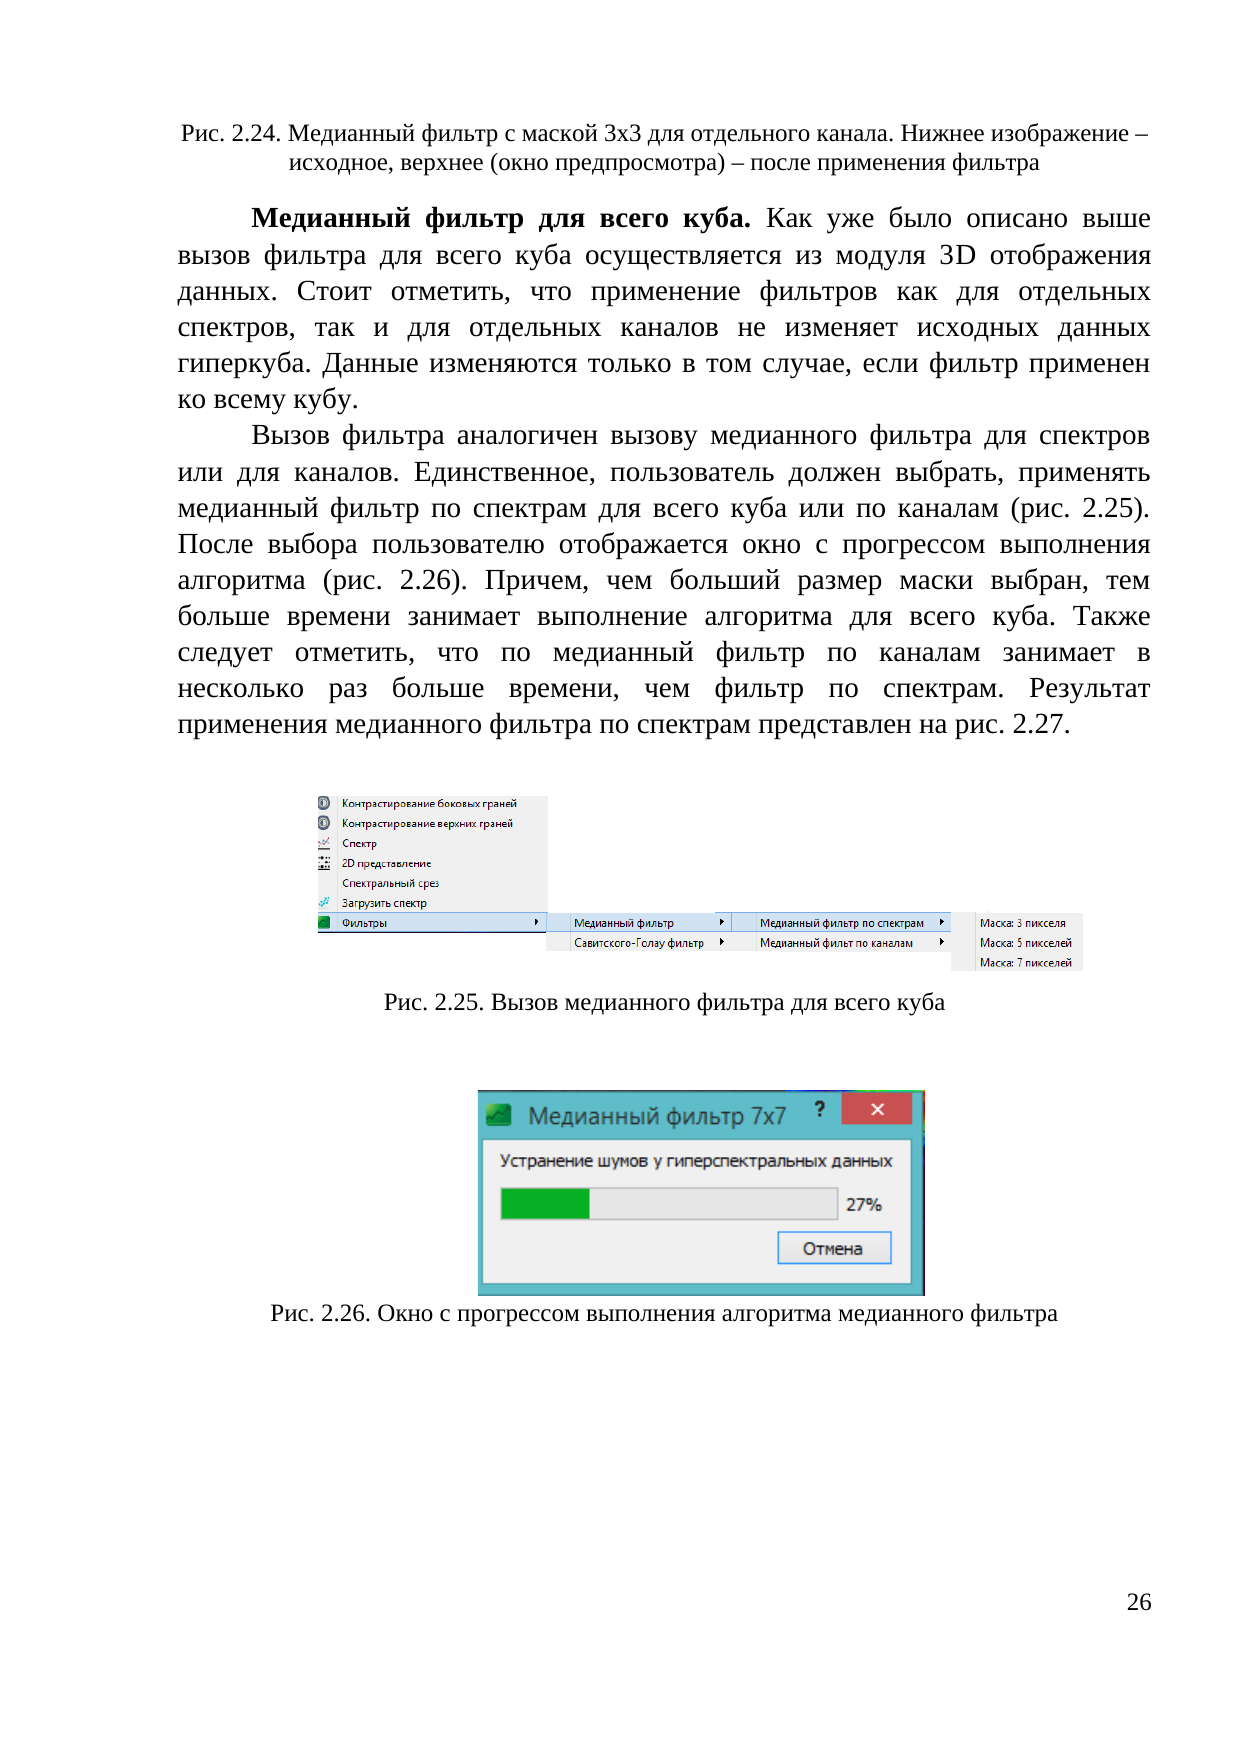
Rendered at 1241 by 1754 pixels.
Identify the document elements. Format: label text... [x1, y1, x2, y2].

text Медианный фильтр для всего куба. Как уже было описано выше вызов фильтра для всего куба осуществляется из модуля 3D отображения данных. Стоит отметить, что применение фильтров как для отдельных спектров, так и для отдельных каналов не изменяет исходных данных гиперкуба. Данные изменяются только в том случае, если фильтр применен ко всему кубу. [177, 201, 1152, 415]
picture [477, 1090, 925, 1296]
text Рис. 2.24. Медианный фильтр с маской 3х3 для отдельного канала. Нижнее изображение – исходное, верхнее (окно предпросмотра) – после применения фильтра [177, 118, 1152, 176]
picture [310, 778, 1093, 985]
text Вызов фильтра аналогичен вызову медианного фильтра для спектров или для каналов. Единственное, пользователь должен выбрать, применять медианный фильтр по спектрам для всего куба или по каналам (рис. 2.25). После выбора пользователю отображается окно с прогрессом выполнения алгоритма (рис. 2.26). Причем, чем больший размер маски выбран, тем больше времени занимает выполнение алгоритма для всего куба. Также следует отметить, что по медианный фильтр по каналам занимает в несколько раз больше времени, чем фильтр по спектрам. Результат применения медианного фильтра по спектрам представлен на рис. 2.27. [177, 417, 1152, 740]
